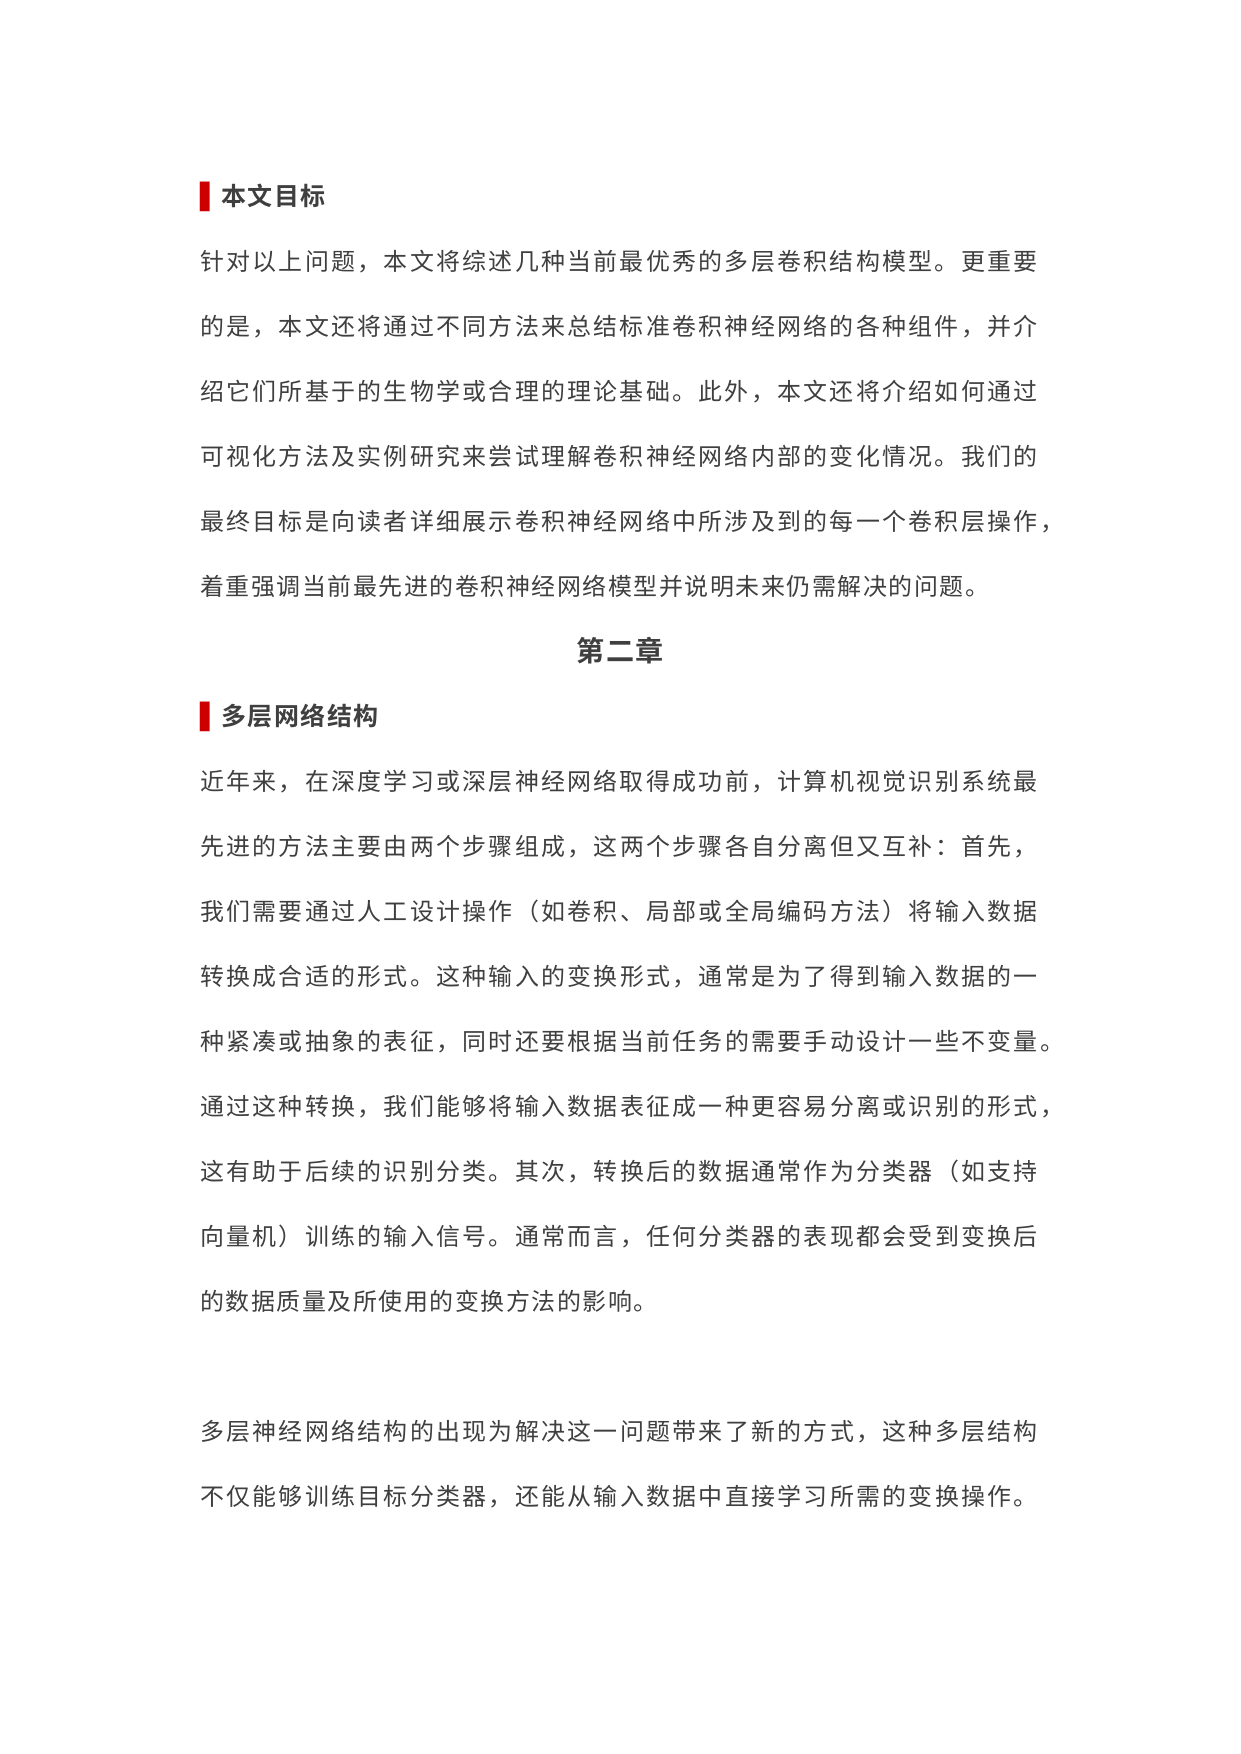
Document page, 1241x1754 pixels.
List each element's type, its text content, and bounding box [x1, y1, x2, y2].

text 近年来，在深度学习或深层神经网络取得成功前，计算机视觉识别系统最先进的方法主要由两个步骤组成，这两个步骤各自分离但又互补：首先，我们需要通过人工设计操作（如卷积、局部或全局编码方法）将输入数据转换成合适的形式。这种输入的变换形式，通常是为了得到输入数据的一种紧凑或抽象的表征，同时还要根据当前任务的需要手动设计一些不变量。通过这种转换，我们能够将输入数据表征成一种更容易分离或识别的形式，这有助于后续的识别分类。其次，转换后的数据通常作为分类器（如支持向量机）训练的输入信号。通常而言，任何分类器的表现都会受到变换后的数据质量及所使用的变换方法的影响。 [200, 747, 1040, 1332]
text ▌本文目标 [200, 162, 1040, 227]
text ▌多层网络结构 [200, 682, 1040, 747]
text 针对以上问题，本文将综述几种当前最优秀的多层卷积结构模型。更重要的是，本文还将通过不同方法来总结标准卷积神经网络的各种组件，并介绍它们所基于的生物学或合理的理论基础。此外，本文还将介绍如何通过可视化方法及实例研究来尝试理解卷积神经网络内部的变化情况。我们的最终目标是向读者详细展示卷积神经网络中所涉及到的每一个卷积层操作，着重强调当前最先进的卷积神经网络模型并说明未来仍需解决的问题。 [200, 227, 1040, 617]
text 第二章 [187, 617, 1053, 682]
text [200, 1397, 1040, 1527]
